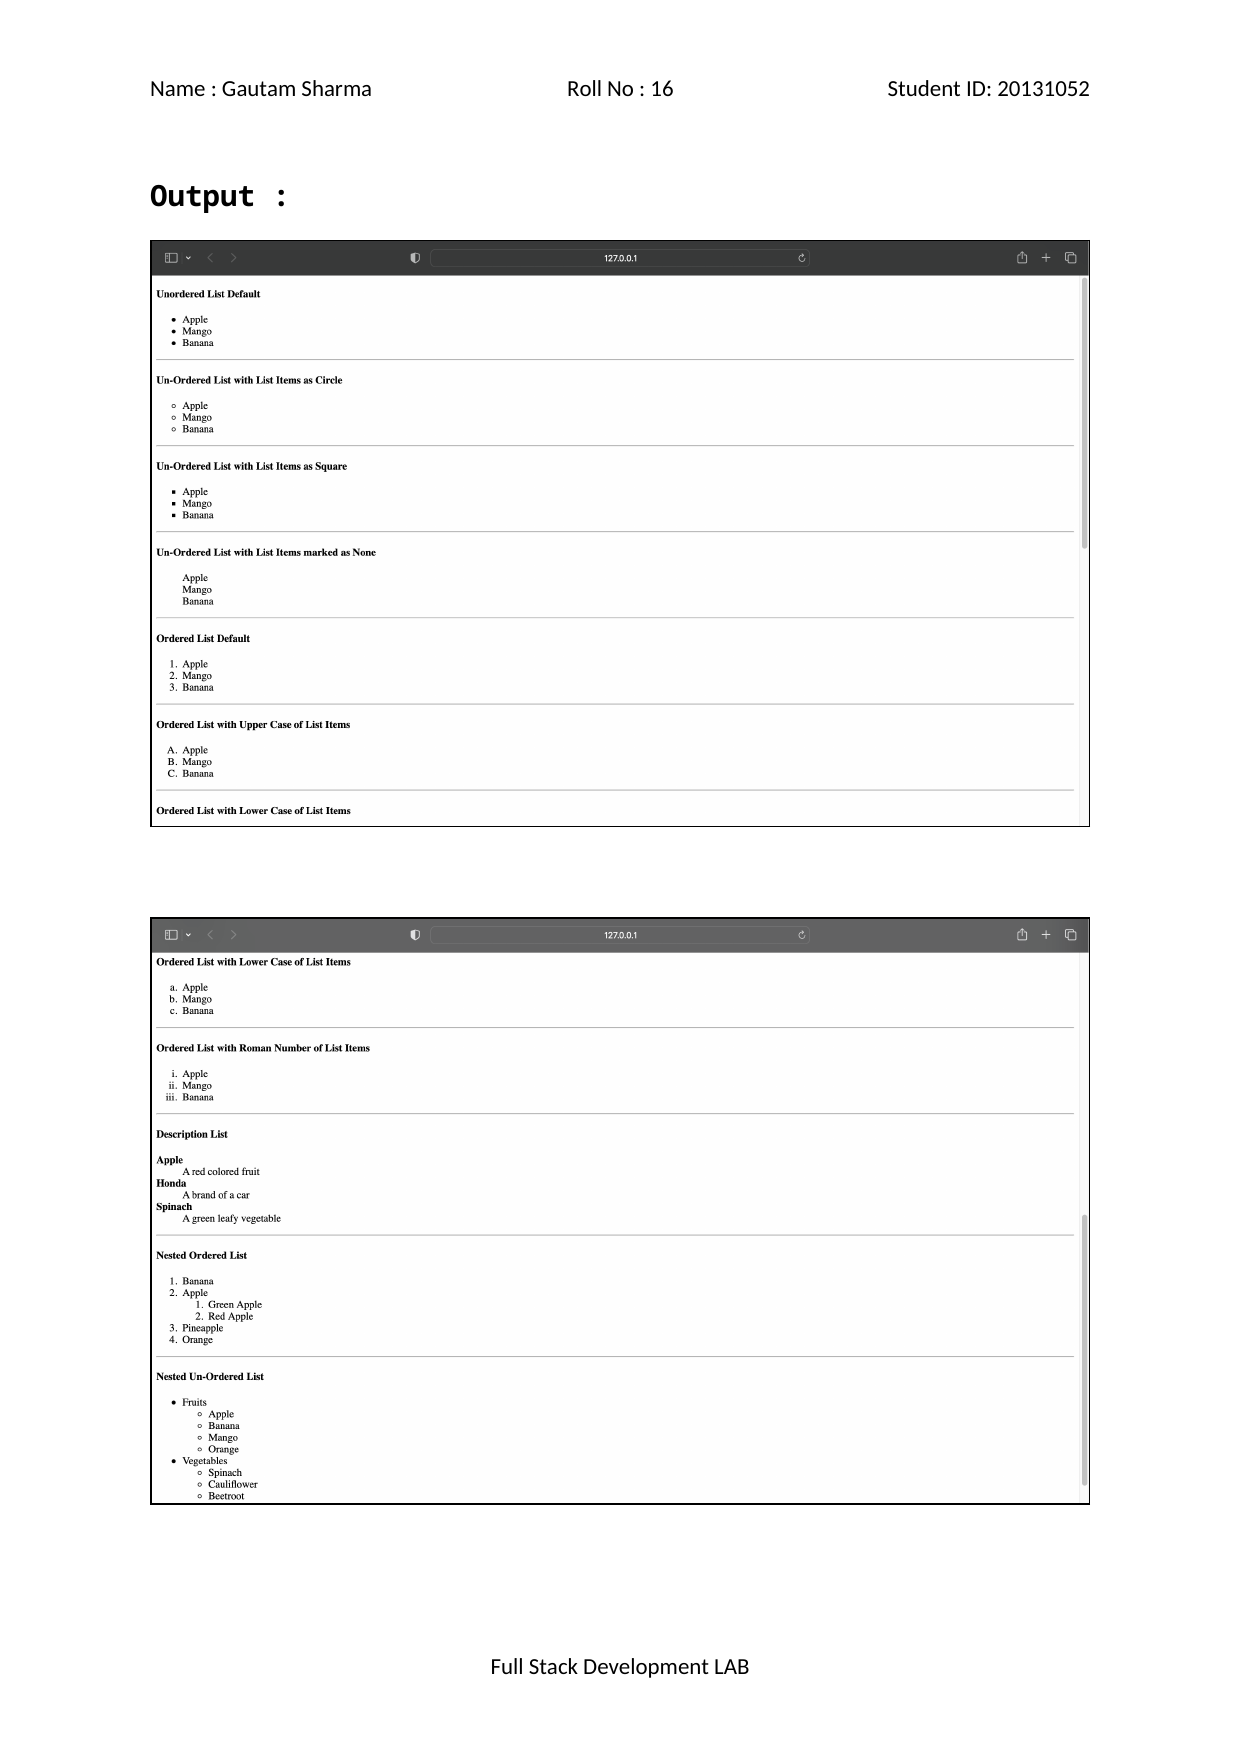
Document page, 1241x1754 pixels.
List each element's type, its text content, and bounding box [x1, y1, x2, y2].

picture [152, 919, 1089, 1503]
picture [152, 241, 1089, 826]
text Output : [150, 175, 1090, 215]
